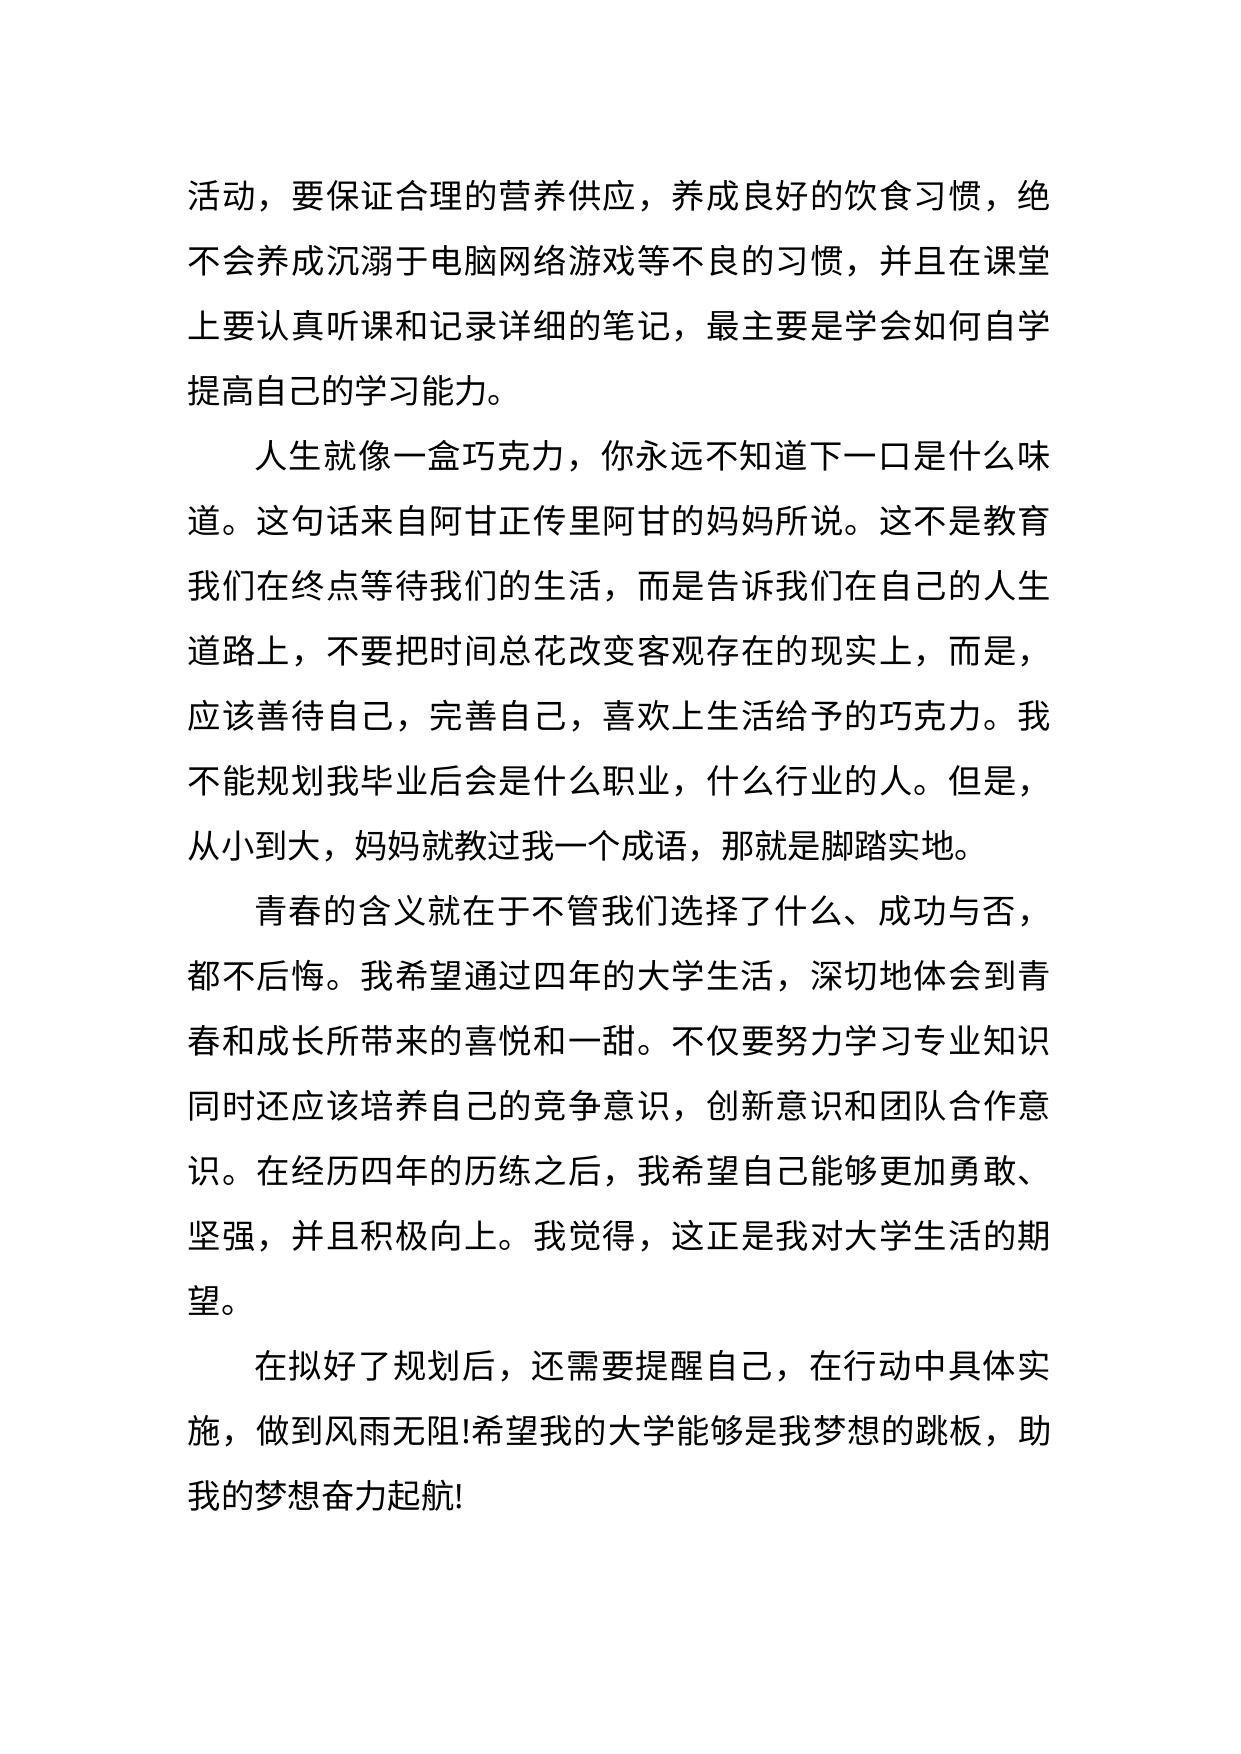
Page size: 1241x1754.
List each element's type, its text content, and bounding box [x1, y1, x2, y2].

text 青春的含义就在于不管我们选择了什么、成功与否，都不后悔。我希望通过四年的大学生活，深切地体会到青春和成长所带来的喜悦和一甜。不仅要努力学习专业知识，同时还应该培养自己的竞争意识，创新意识和团队合作意识。在经历四年的历练之后，我希望自己能够更加勇敢、坚强，并且积极向上。我觉得，这正是我对大学生活的期望。 [187, 877, 1053, 1332]
text 在拟好了规划后，还需要提醒自己，在行动中具体实施，做到风雨无阻!希望我的大学能够是我梦想的跳板，助我的梦想奋力起航! [187, 1332, 1053, 1527]
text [187, 162, 1053, 422]
text 人生就像一盒巧克力，你永远不知道下一口是什么味道。这句话来自阿甘正传里阿甘的妈妈所说。这不是教育我们在终点等待我们的生活，而是告诉我们在自己的人生道路上，不要把时间总花改变客观存在的现实上，而是，应该善待自己，完善自己，喜欢上生活给予的巧克力。我不能规划我毕业后会是什么职业，什么行业的人。但是，从小到大，妈妈就教过我一个成语，那就是脚踏实地。 [187, 422, 1053, 877]
